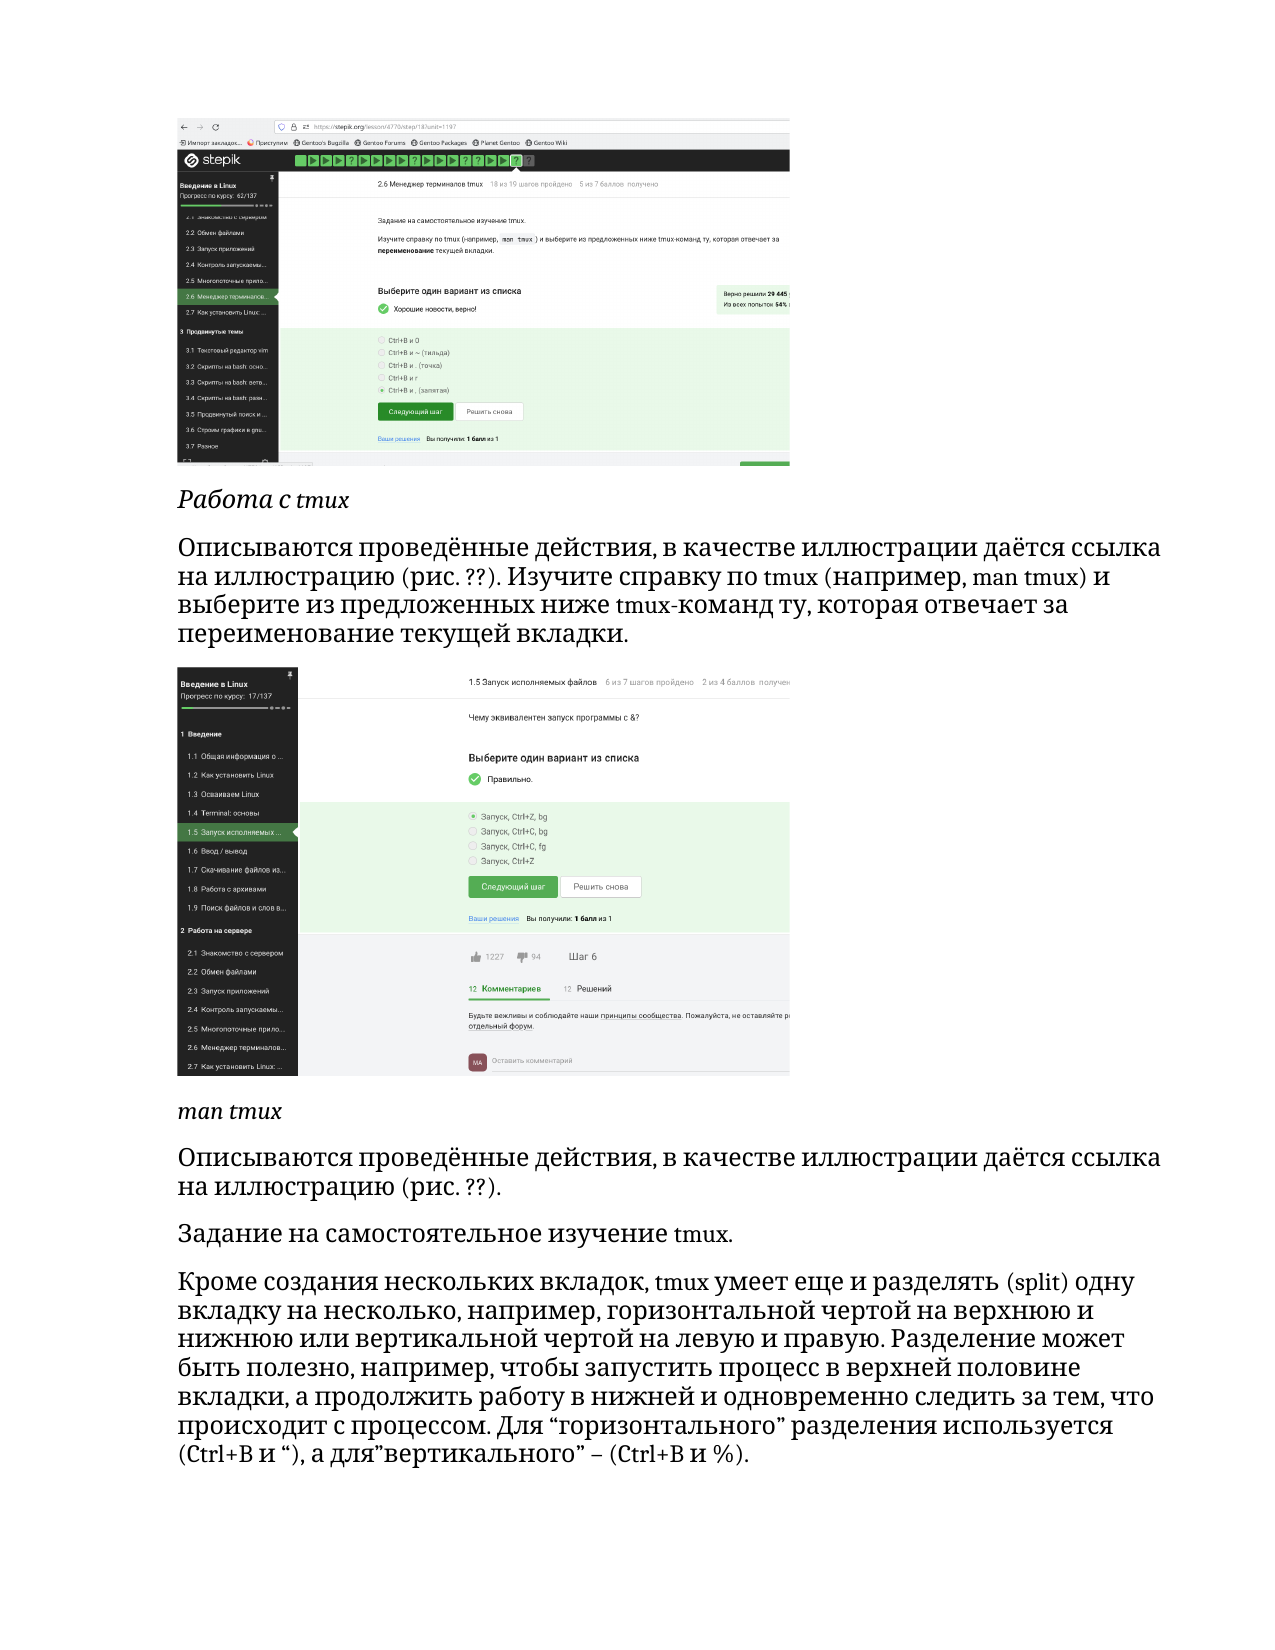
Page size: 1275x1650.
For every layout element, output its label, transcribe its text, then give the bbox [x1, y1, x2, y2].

text Описываются проведённые действия, в качестве иллюстрации даётся ссылка на иллюстрацию (рис. ??). Изучите справку по tmux (например, man tmux) и выберите из предложенных ниже tmux-команд ту, которая отвечает за переименование текущей вкладки. [177, 534, 1186, 649]
text man tmux [177, 1097, 1186, 1125]
picture [177, 667, 790, 1076]
text Задание на самостоятельное изучение tmux. [177, 1220, 1186, 1249]
text Описываются проведённые действия, в качестве иллюстрации даётся ссылка на иллюстрацию (рис. ??). [177, 1144, 1186, 1202]
picture [177, 118, 790, 466]
text Кроме создания нескольких вкладок, tmux умеет еще и разделять (split) одну вкладку на несколько, например, горизонтальной чертой на верхнюю и нижнюю или вертикальной чертой на левую и правую. Разделение может быть полезно, например, чтобы запустить процесс в верхней половине вкладки, а продолжить работу в нижней и одновременно следить за тем, что происходит с процессом. Для “горизонтального” разделения используется (Ctrl+B и “), а для”вертикального” – (Ctrl+B и %). [177, 1268, 1186, 1469]
text Работа с tmux [177, 486, 1186, 515]
